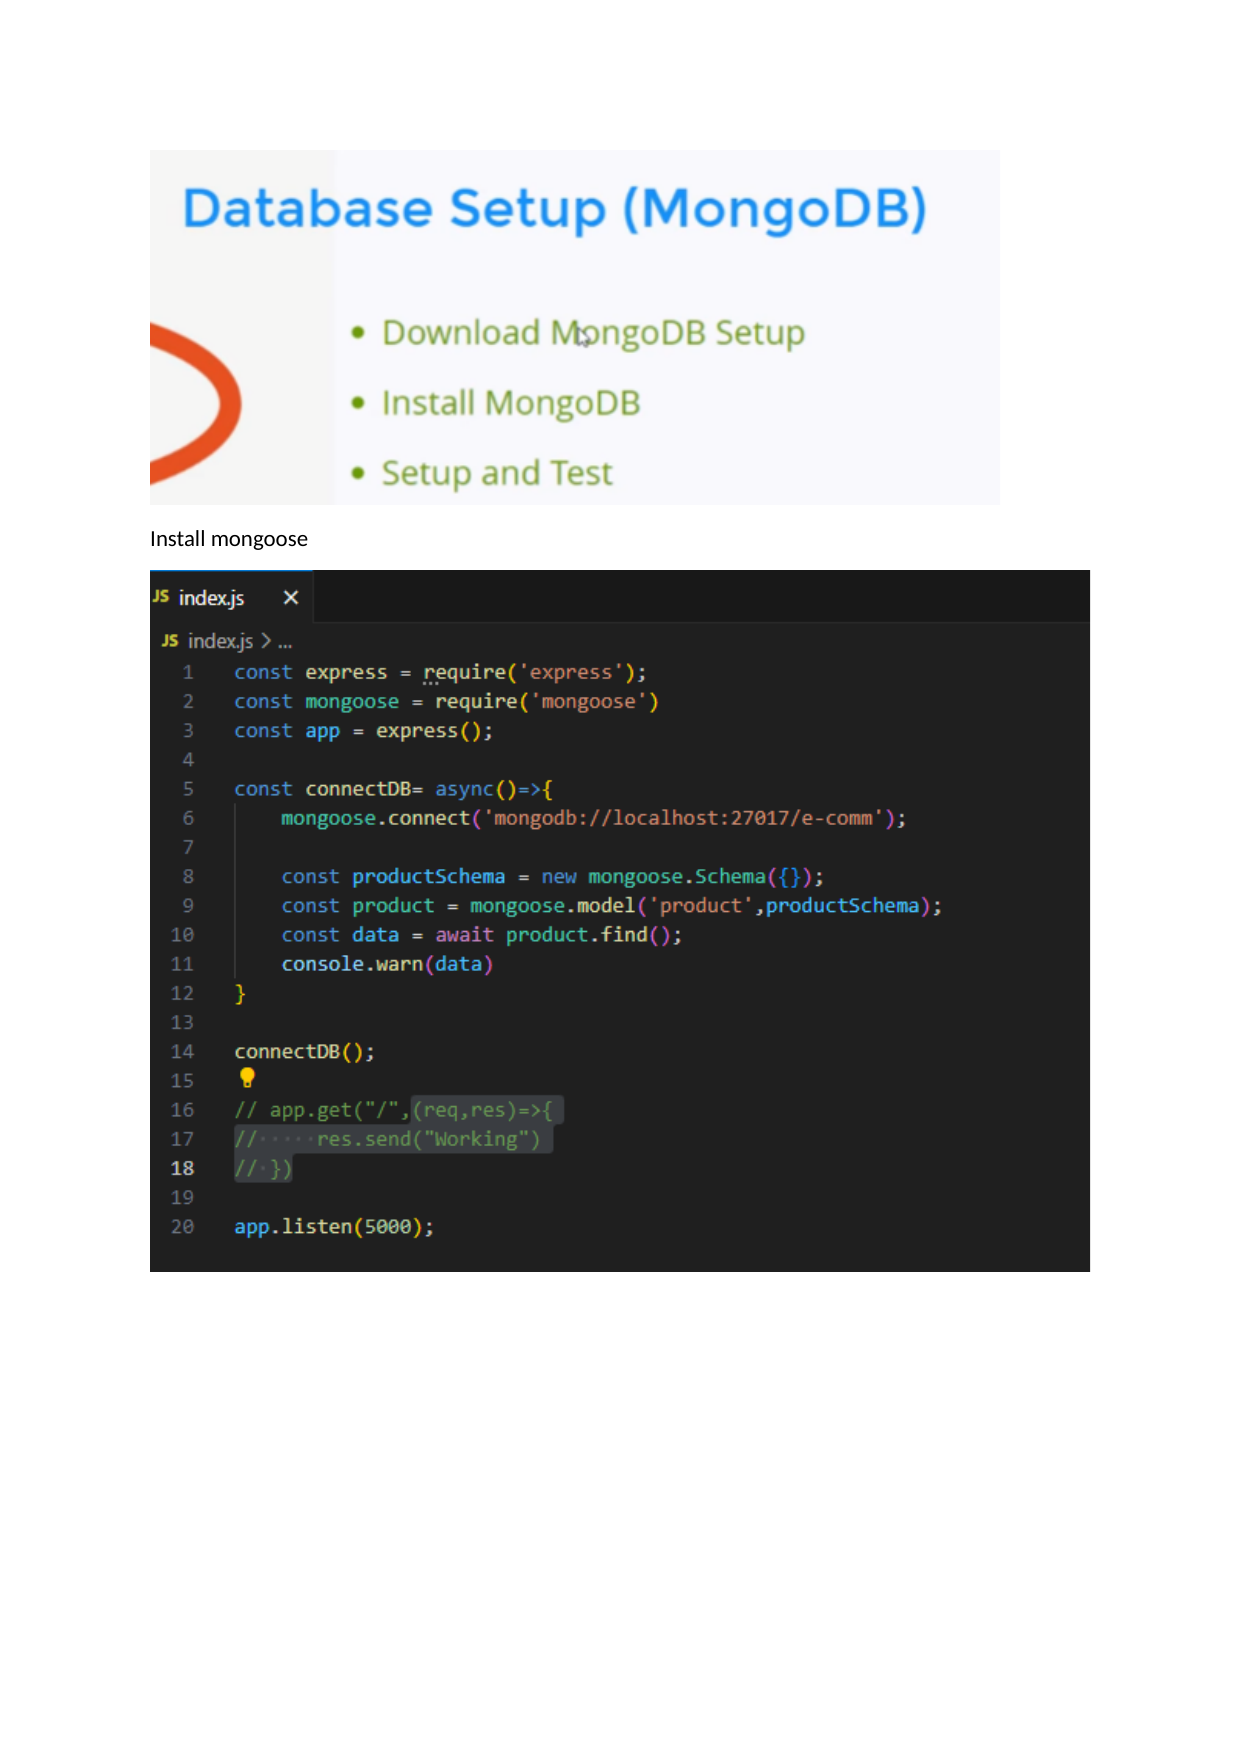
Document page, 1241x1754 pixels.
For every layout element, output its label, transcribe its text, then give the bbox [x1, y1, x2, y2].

text Install mongoose [150, 524, 1090, 552]
picture [150, 150, 1001, 505]
picture [150, 570, 1091, 1272]
